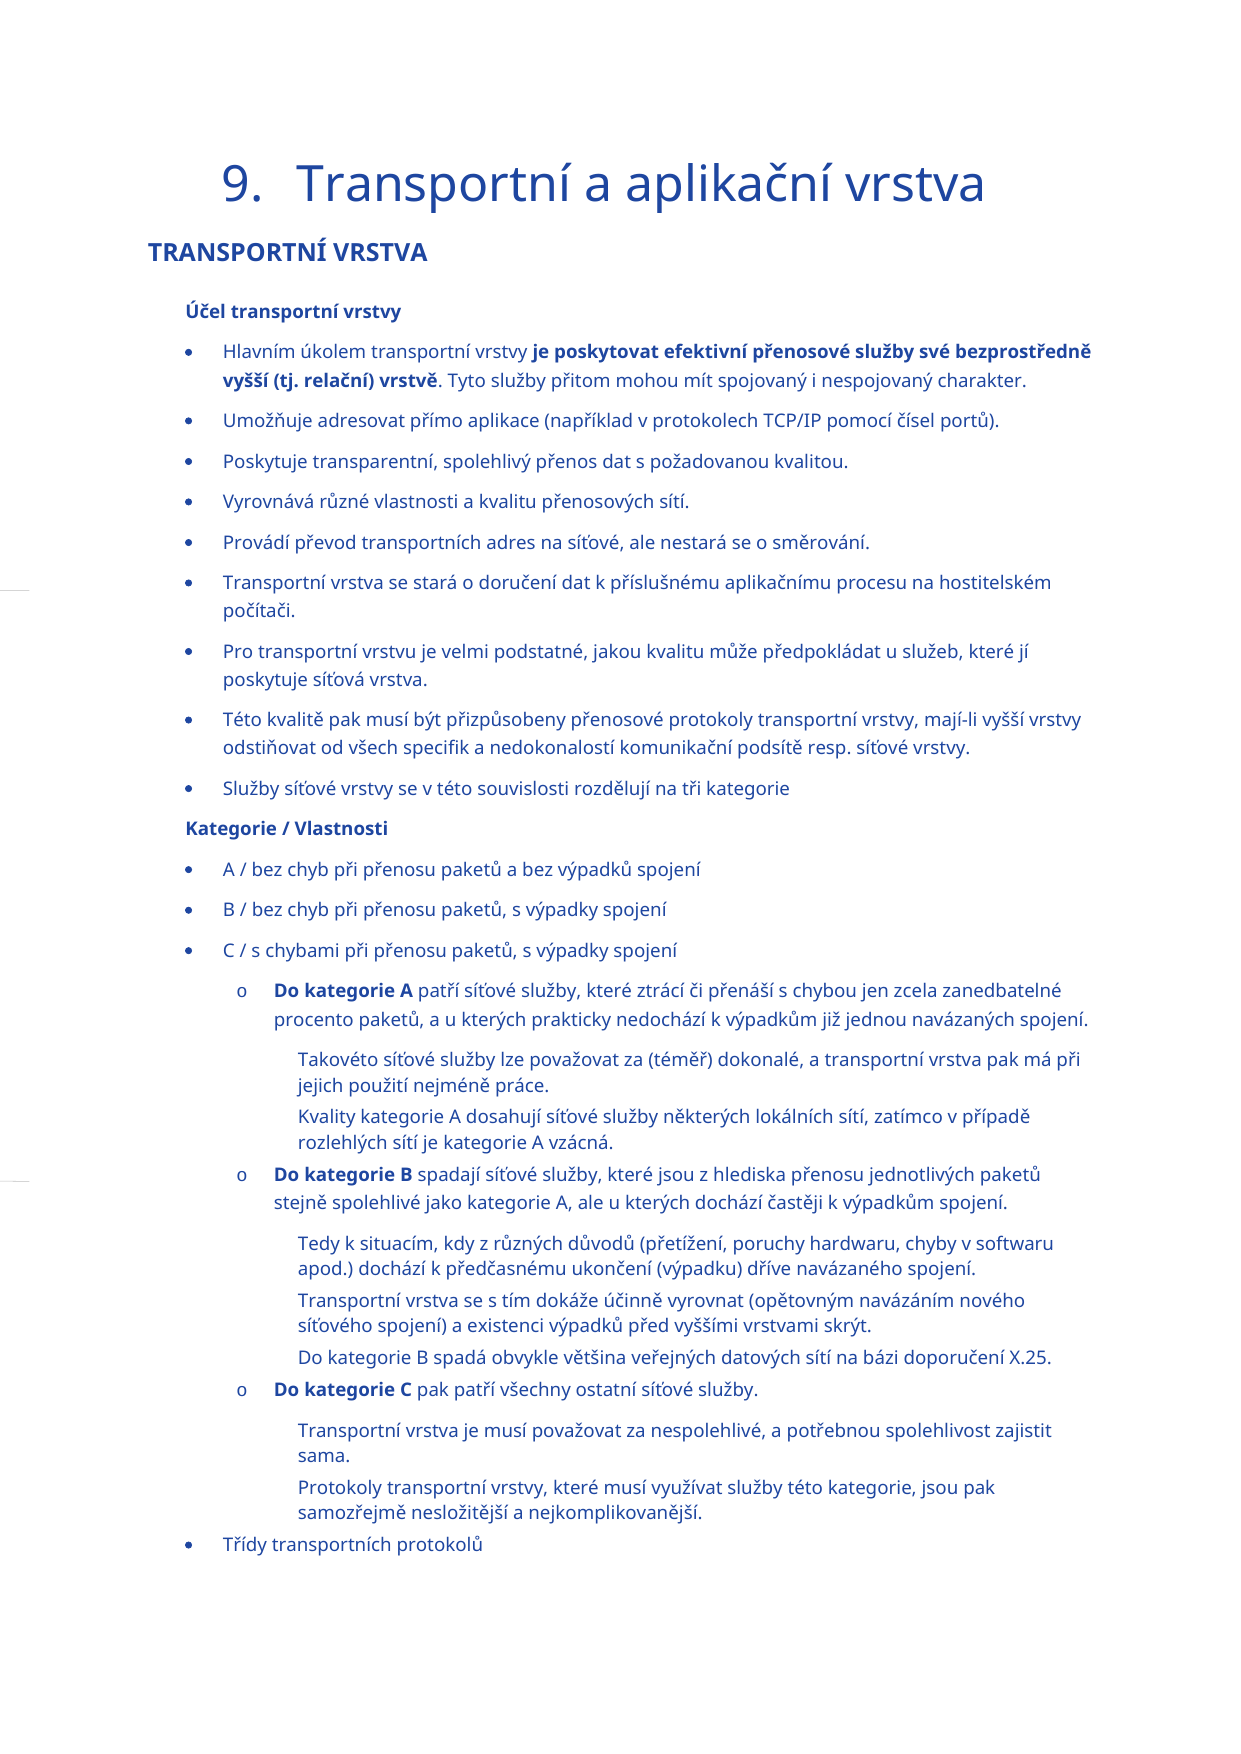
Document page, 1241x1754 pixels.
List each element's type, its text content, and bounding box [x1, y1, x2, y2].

text Kvality kategorie A dosahují síťové služby některých lokálních sítí, zatímco v případě rozlehlých sítí je kategorie A vzácná. [298, 1104, 1093, 1155]
list Kategorie / Vlastnosti [185, 816, 1093, 841]
text Do kategorie B spadá obvykle většina veřejných datových sítí na bázi doporučení X.25. [298, 1344, 1093, 1370]
list Do kategorie C pak patří všechny ostatní síťové služby. [236, 1376, 1093, 1402]
text Takovéto síťové služby lze považovat za (téměř) dokonalé, a transportní vrstva pak má při jejich použití nejméně práce. [298, 1046, 1093, 1097]
text Umožňuje adresovat přímo aplikace (například v protokolech TCP/IP pomocí čísel portů). [185, 407, 1093, 433]
text Služby síťové vrstvy se v této souvislosti rozdělují na tři kategorie [185, 775, 1093, 801]
list Do kategorie B spadají síťové služby, které jsou z hlediska přenosu jednotlivých paketů stejně spolehlivé jako kategorie A, ale u kterých dochází častěji k výpadkům spojení. [236, 1161, 1093, 1215]
text Hlavním úkolem transportní vrstvy je poskytovat efektivní přenosové služby své bezprostředně vyšší (tj. relační) vrstvě. Tyto služby přitom mohou mít spojovaný i nespojovaný charakter. [185, 339, 1093, 392]
text Transportní vrstva se stará o doručení dat k příslušnému aplikačnímu procesu na hostitelském počítači. [185, 569, 1093, 623]
text Poskytuje transparentní, spolehlivý přenos dat s požadovanou kvalitou. [185, 448, 1093, 473]
text Třídy transportních protokolů [185, 1531, 1093, 1557]
text Protokoly transportní vrstvy, které musí využívat služby této kategorie, jsou pak samozřejmě nesložitější a nejkomplikovanější. [298, 1474, 1093, 1525]
text Vyrovnává různé vlastnosti a kvalitu přenosových sítí. [185, 488, 1093, 514]
list Účel transportní vrstvy [185, 298, 1093, 324]
subtitle TRANSPORTNÍ VRSTVA [148, 235, 1093, 269]
text C / s chybami při přenosu paketů, s výpadky spojení [185, 937, 1093, 963]
list Transportní a aplikační vrstva [221, 148, 1093, 216]
text Tedy k situacím, kdy z různých důvodů (přetížení, poruchy hardwaru, chyby v softwaru apod.) dochází k předčasnému ukončení (výpadku) dříve navázaného spojení. [298, 1230, 1093, 1281]
text Transportní vrstva je musí považovat za nespolehlivé, a potřebnou spolehlivost zajistit sama. [298, 1417, 1093, 1468]
text Této kvalitě pak musí být přizpůsobeny přenosové protokoly transportní vrstvy, mají-li vyšší vrstvy odstiňovat od všech specifik a nedokonalostí komunikační podsítě resp. síťové vrstvy. [185, 707, 1093, 760]
text Transportní vrstva se s tím dokáže účinně vyrovnat (opětovným navázáním nového síťového spojení) a existenci výpadků před vyššími vrstvami skrýt. [298, 1287, 1093, 1338]
text Pro transportní vrstvu je velmi podstatné, jakou kvalitu může předpokládat u služeb, které jí poskytuje síťová vrstva. [185, 638, 1093, 692]
text B / bez chyb při přenosu paketů, s výpadky spojení [185, 897, 1093, 922]
text Provádí převod transportních adres na síťové, ale nestará se o směrování. [185, 529, 1093, 554]
text A / bez chyb při přenosu paketů a bez výpadků spojení [185, 856, 1093, 882]
list Do kategorie A patří síťové služby, které ztrácí či přenáší s chybou jen zcela zanedbatelné procento paketů, a u kterých prakticky nedochází k výpadkům již jednou navázaných spojení. [236, 978, 1093, 1031]
